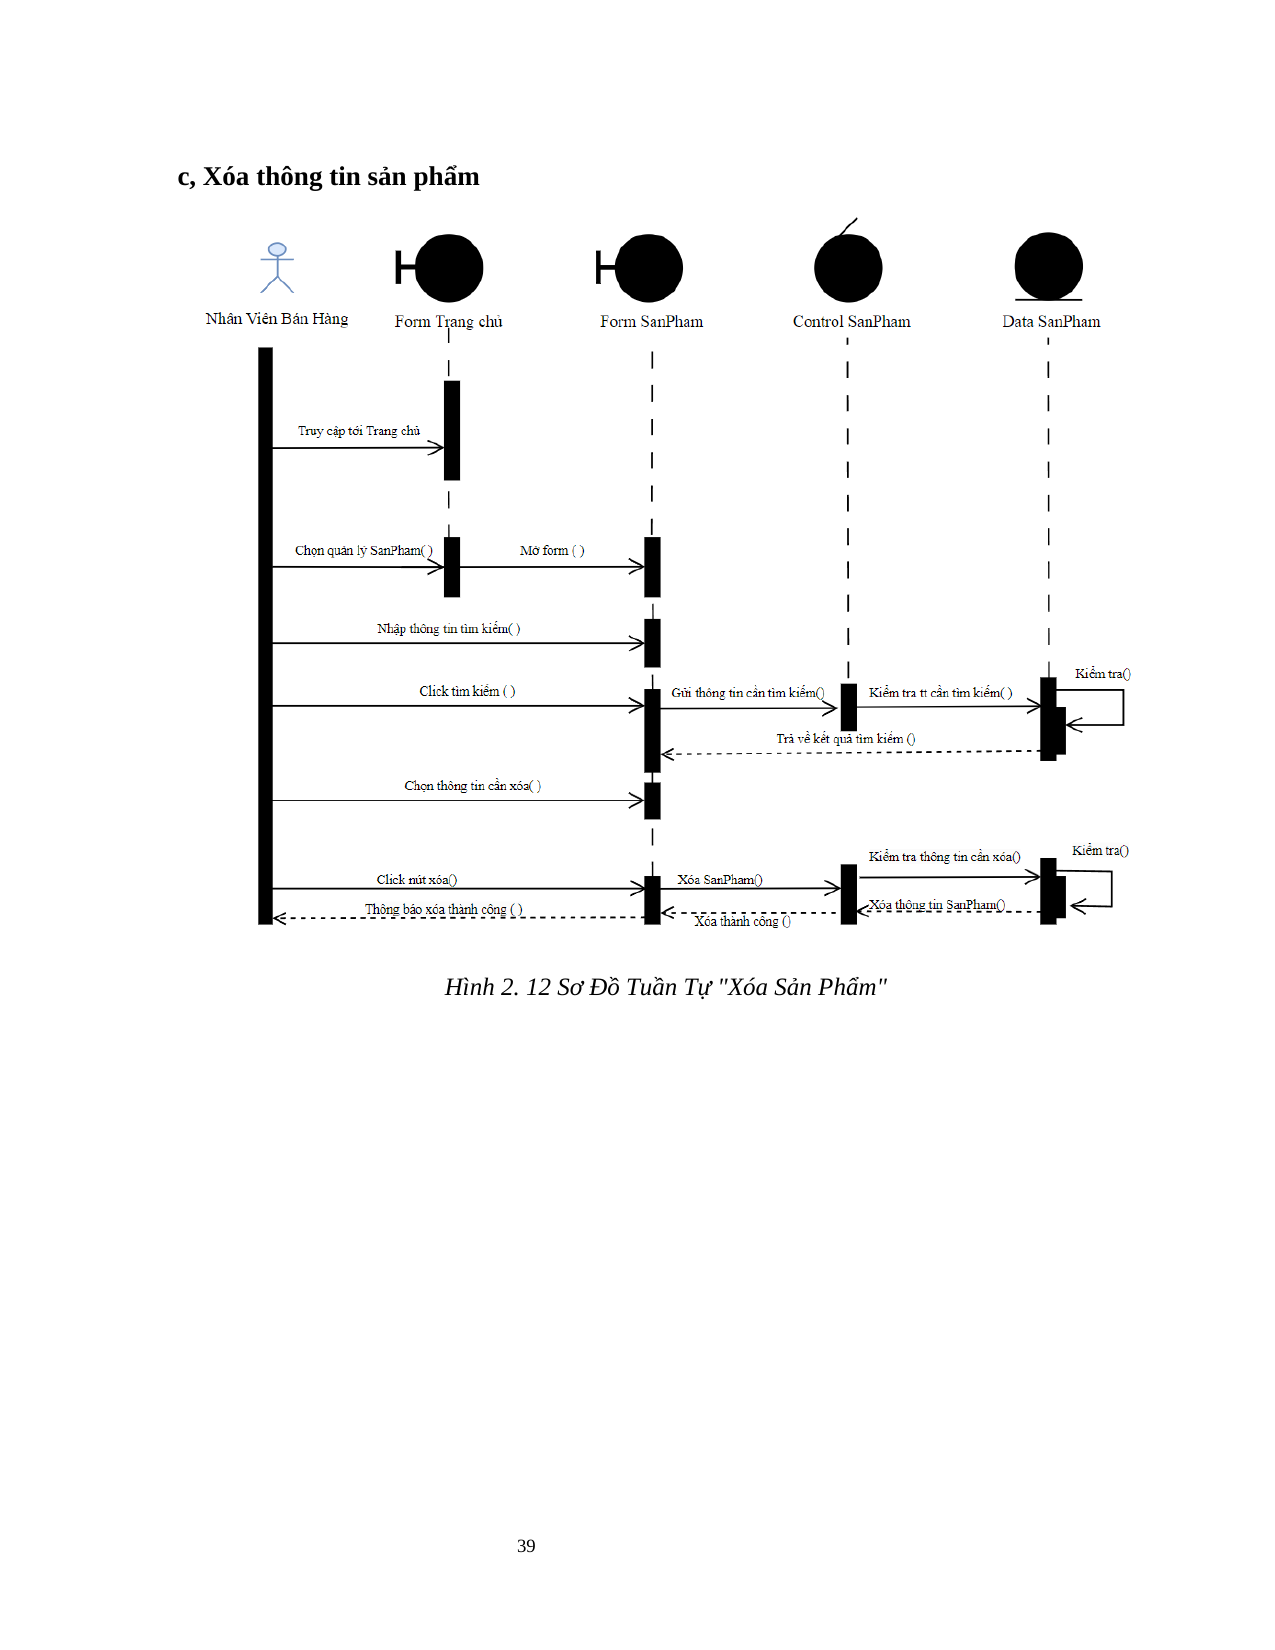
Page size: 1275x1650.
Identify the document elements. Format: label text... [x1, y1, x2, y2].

text c, Xóa thông tin sản phẩm [177, 160, 1157, 191]
picture [177, 213, 1152, 950]
